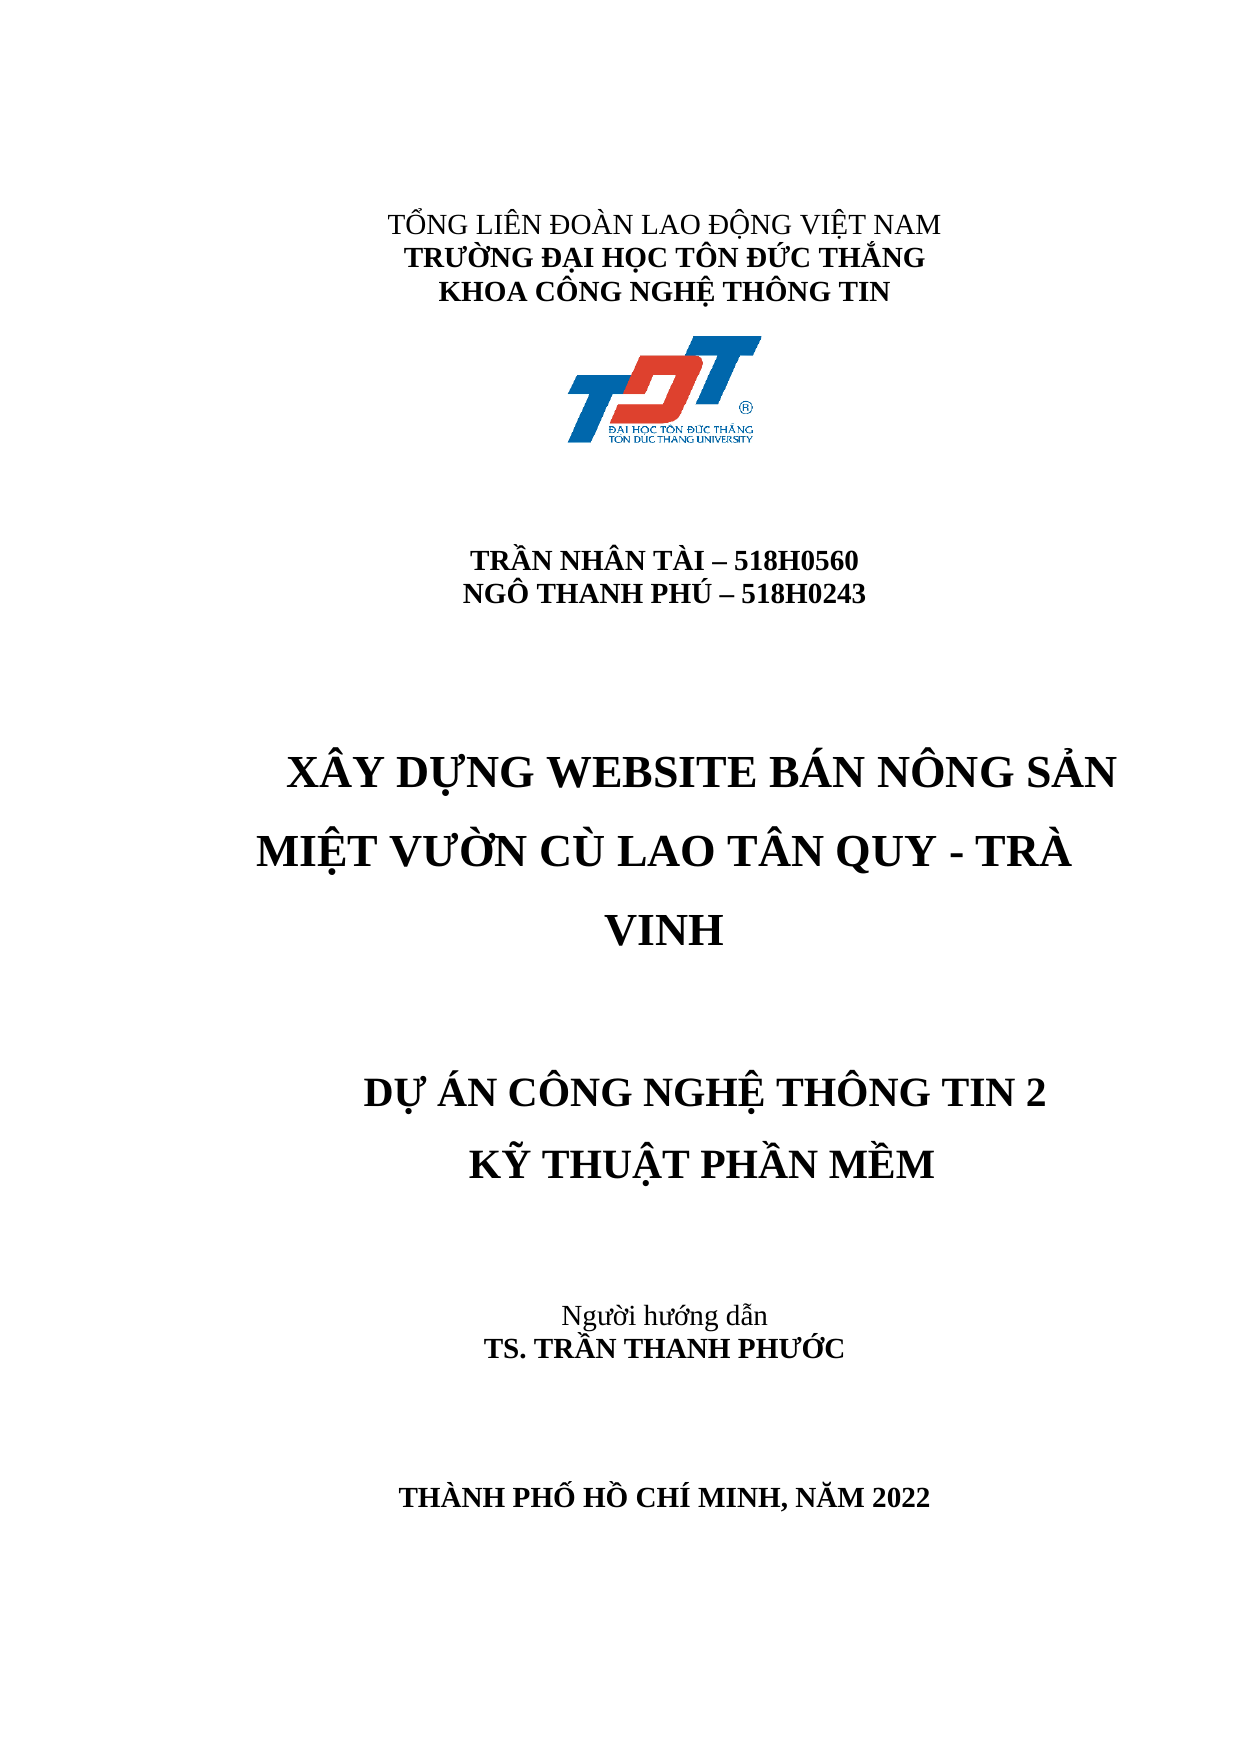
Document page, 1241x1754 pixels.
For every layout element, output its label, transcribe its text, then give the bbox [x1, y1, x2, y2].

text Người hướng dẫn [207, 1298, 1122, 1331]
text TỔNG LIÊN ĐOÀN LAO ĐỘNG VIỆT NAM [207, 207, 1122, 240]
text DỰ ÁN CÔNG NGHỆ THÔNG TIN 2 [207, 1068, 1122, 1116]
text KHOA CÔNG NGHỆ THÔNG TIN [207, 274, 1122, 307]
text KỸ THUẬT PHẦN MỀM [207, 1139, 1122, 1187]
text TS. TRẦN THANH PHƯỚC [207, 1331, 1122, 1365]
picture [567, 336, 762, 443]
text THÀNH PHỐ HỒ CHÍ MINH, NĂM 2022 [207, 1480, 1122, 1513]
text TRẦN NHÂN TÀI – 518H0560 [207, 543, 1122, 577]
text NGÔ THANH PHÚ – 518H0243 [207, 577, 1122, 610]
text XÂY DỰNG WEBSITE BÁN NÔNG SẢN MIỆT VƯỜN CÙ LAO TÂN QUY - TRÀ VINH [207, 744, 1122, 955]
text TRƯỜNG ĐẠI HỌC TÔN ĐỨC THẮNG [207, 240, 1122, 274]
